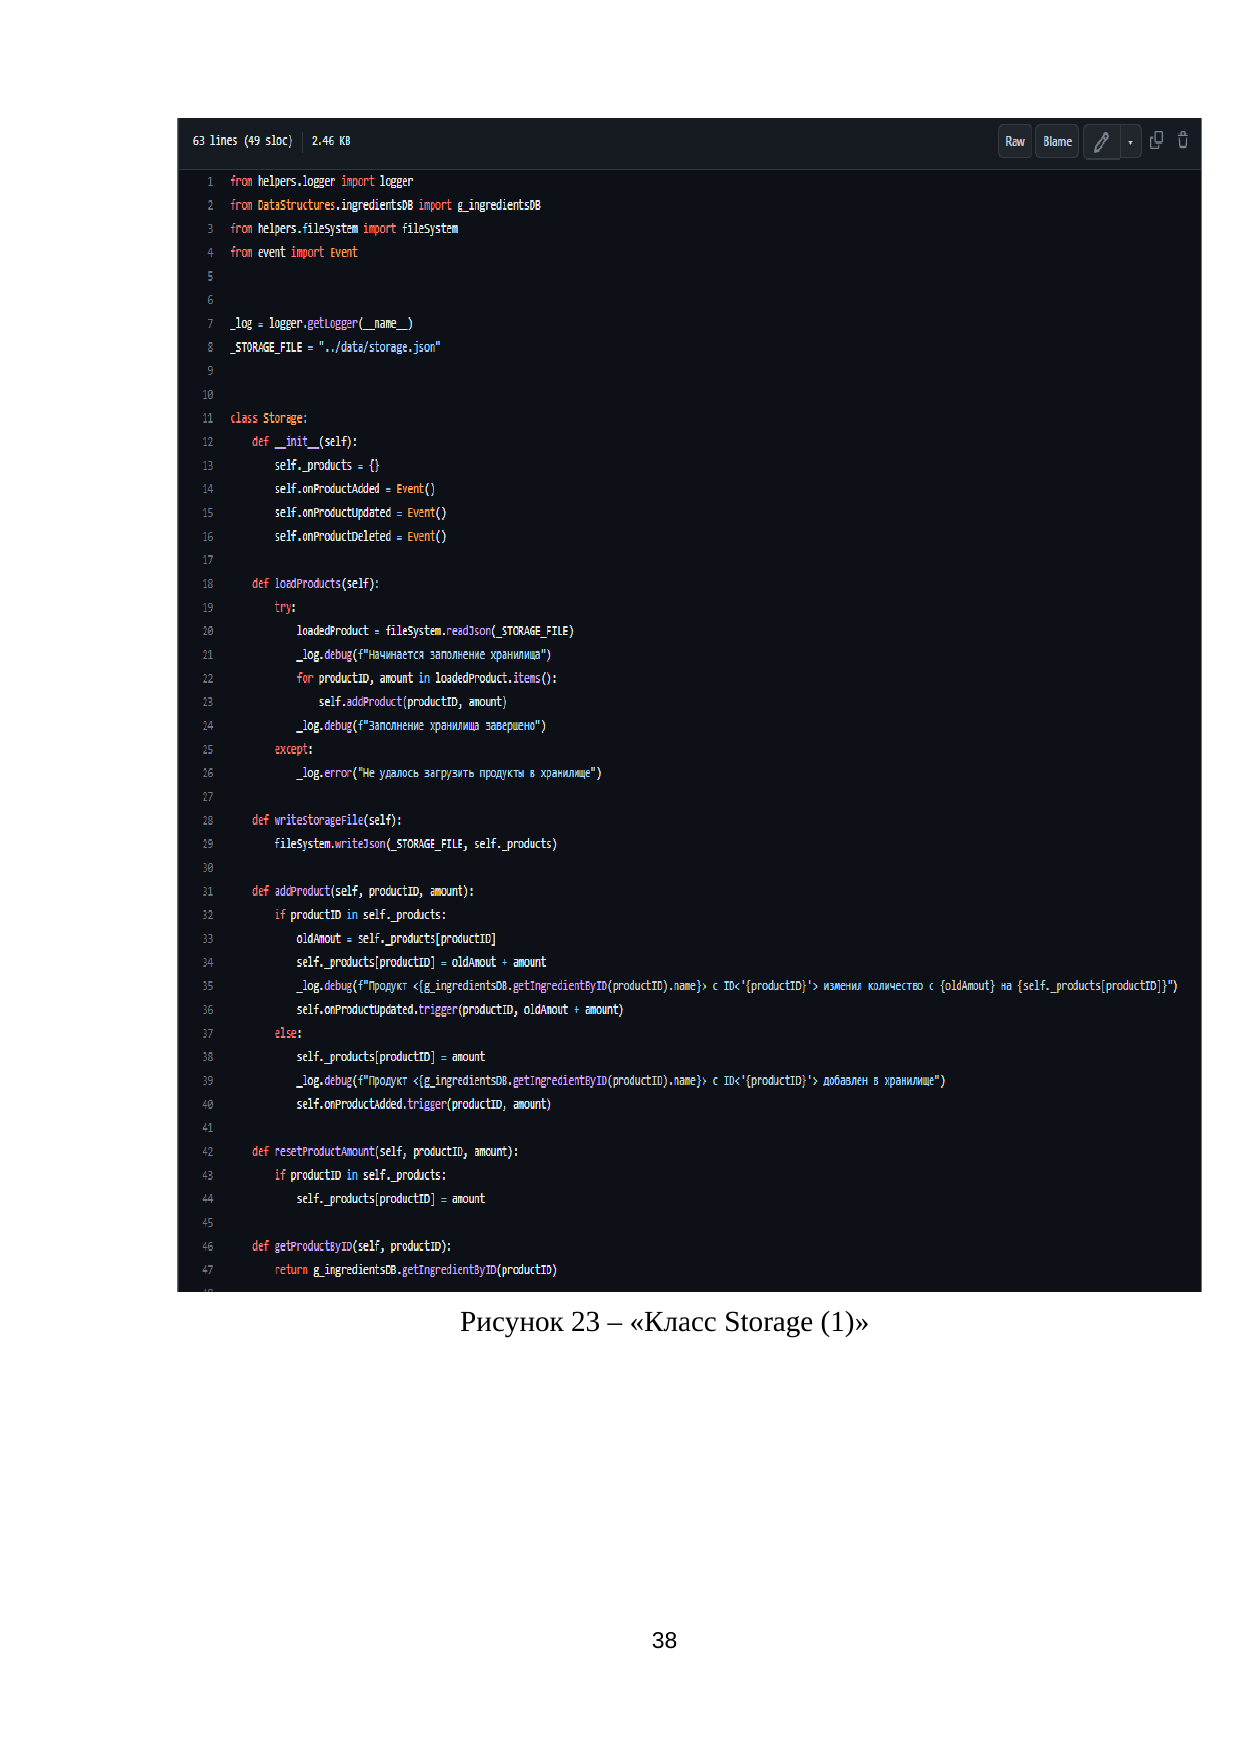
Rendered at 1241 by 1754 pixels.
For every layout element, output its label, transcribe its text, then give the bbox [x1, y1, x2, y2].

text Рисунок 23 – «Класс Storage (1)» [177, 1304, 1152, 1338]
picture [177, 118, 1202, 1292]
